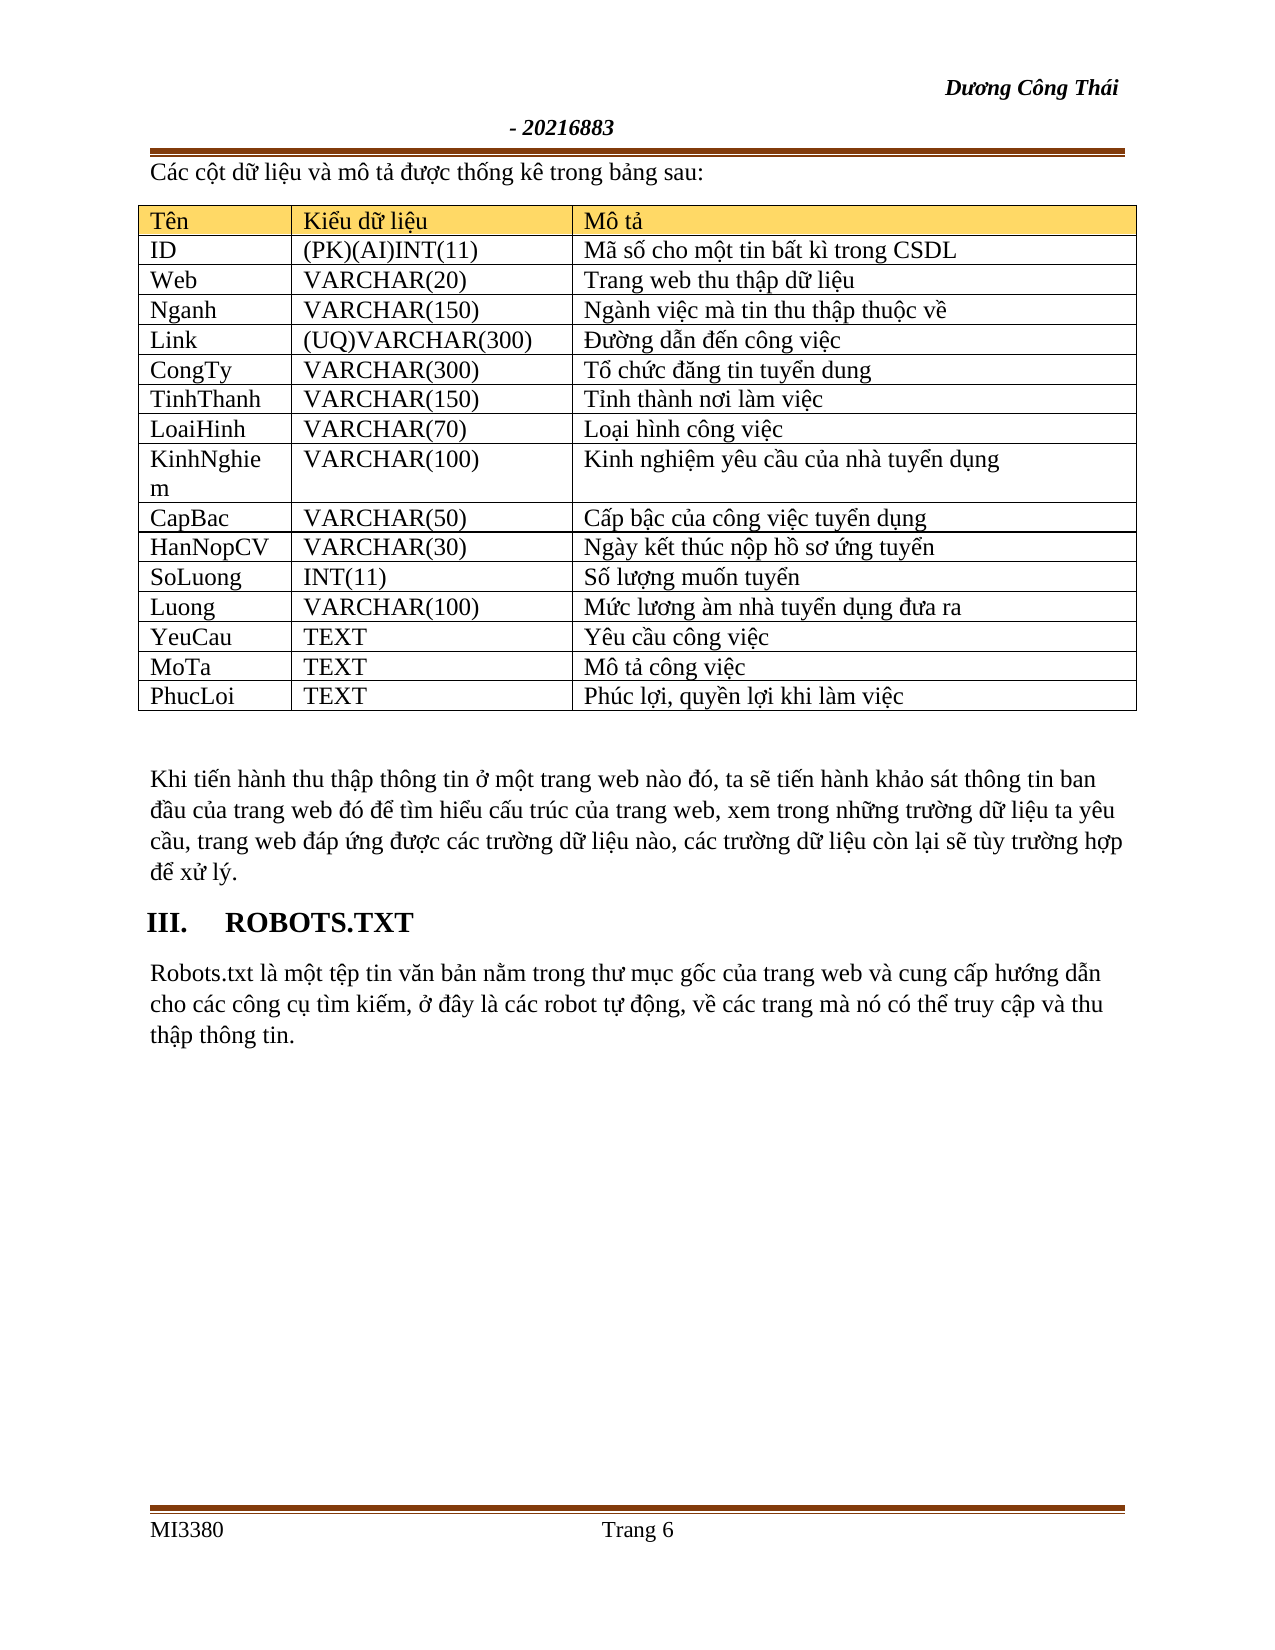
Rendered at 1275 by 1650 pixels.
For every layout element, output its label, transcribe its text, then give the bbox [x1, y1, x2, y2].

table_cell ID [139, 236, 291, 264]
table_cell VARCHAR(70) [292, 414, 572, 443]
table_cell Đường dẫn đến công việc [573, 325, 1136, 354]
table_cell VARCHAR(30) [292, 533, 572, 561]
table_cell Số lượng muốn tuyển [573, 562, 1136, 591]
table_cell VARCHAR(50) [292, 503, 572, 531]
table_cell VARCHAR(20) [292, 265, 572, 294]
table_header Kiểu dữ liệu [292, 206, 572, 234]
table_cell VARCHAR(100) [292, 592, 572, 621]
table_cell PhucLoi [139, 681, 291, 710]
table_cell Mức lương àm nhà tuyển dụng đưa ra [573, 592, 1136, 621]
table_cell Tổ chức đăng tin tuyển dung [573, 355, 1136, 383]
table_cell KinhNghiem [139, 444, 291, 502]
table_cell CongTy [139, 355, 291, 383]
table_cell Link [139, 325, 291, 354]
text Robots.txt là một tệp tin văn bản nằm trong thư mục gốc của trang web và cung cấp hướng dẫn cho các công cụ tìm kiếm, ở đây là các robot tự động, về các trang mà nó có thể truy cập và thu thập thông tin. [150, 958, 1125, 1048]
table_header Mô tả [573, 206, 1136, 234]
table_cell YeuCau [139, 622, 291, 651]
table_cell Tỉnh thành nơi làm việc [573, 385, 1136, 413]
table_cell INT(11) [292, 562, 572, 591]
table_cell Yêu cầu công việc [573, 622, 1136, 651]
table_cell (UQ)VARCHAR(300) [292, 325, 572, 354]
list ROBOTS.TXT [187, 905, 1125, 938]
table_cell Luong [139, 592, 291, 621]
table_cell Mô tả công việc [573, 652, 1136, 680]
table_cell VARCHAR(150) [292, 295, 572, 324]
table_cell TinhThanh [139, 385, 291, 413]
table_header Tên [139, 206, 291, 234]
table_cell TEXT [292, 652, 572, 680]
table_cell VARCHAR(150) [292, 385, 572, 413]
table_cell Ngành việc mà tin thu thập thuộc về [573, 295, 1136, 324]
table_cell Loại hình công việc [573, 414, 1136, 443]
text Các cột dữ liệu và mô tả được thống kê trong bảng sau: [150, 157, 1125, 186]
table_cell TEXT [292, 622, 572, 651]
table_cell TEXT [292, 681, 572, 710]
table_cell (PK)(AI)INT(11) [292, 236, 572, 264]
table_cell Web [139, 265, 291, 294]
table_cell Ngày kết thúc nộp hồ sơ ứng tuyển [573, 533, 1136, 561]
table_cell VARCHAR(300) [292, 355, 572, 383]
table_cell MoTa [139, 652, 291, 680]
table_cell Trang web thu thập dữ liệu [573, 265, 1136, 294]
table_cell Cấp bậc của công việc tuyển dụng [573, 503, 1136, 531]
table_cell Nganh [139, 295, 291, 324]
table_cell HanNopCV [139, 533, 291, 561]
table_cell Mã số cho một tin bất kì trong CSDL [573, 236, 1136, 264]
text Khi tiến hành thu thập thông tin ở một trang web nào đó, ta sẽ tiến hành khảo sát thông tin ban đầu của trang web đó để tìm hiểu cấu trúc của trang web, xem trong những trường dữ liệu ta yêu cầu, trang web đáp ứng được các trường dữ liệu nào, các trường dữ liệu còn lại sẽ tùy trường hợp để xử lý. [150, 764, 1125, 886]
table_cell CapBac [139, 503, 291, 531]
table_cell SoLuong [139, 562, 291, 591]
table_cell LoaiHinh [139, 414, 291, 443]
table_cell VARCHAR(100) [292, 444, 572, 502]
table_cell Phúc lợi, quyền lợi khi làm việc [573, 681, 1136, 710]
table_cell Kinh nghiệm yêu cầu của nhà tuyển dụng [573, 444, 1136, 502]
